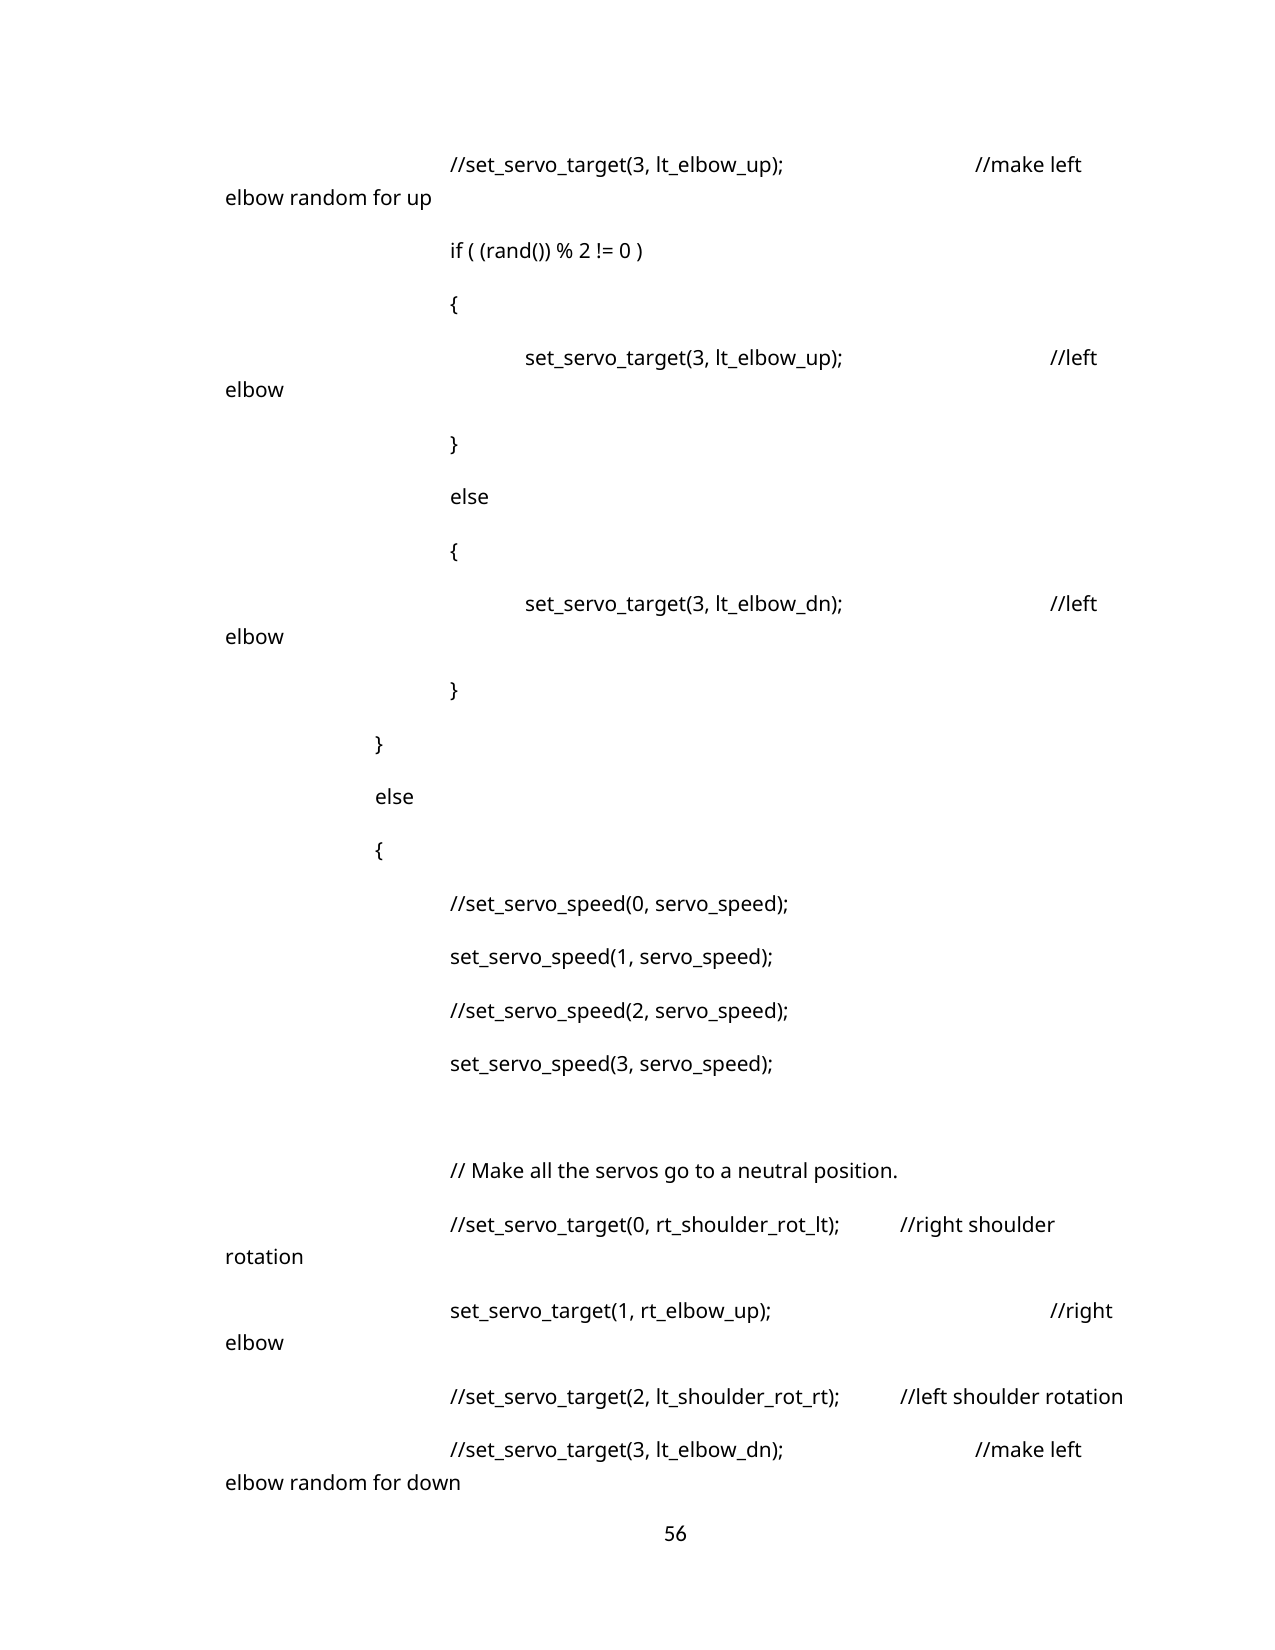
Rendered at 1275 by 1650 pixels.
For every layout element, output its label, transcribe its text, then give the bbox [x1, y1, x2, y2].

text //set_servo_target(2, lt_shoulder_rot_rt); //left shoulder rotation [225, 1382, 1125, 1410]
text //set_servo_target(3, lt_elbow_dn); //make left elbow random for down [225, 1435, 1125, 1496]
text //set_servo_speed(0, servo_speed); [225, 889, 1125, 917]
text set_servo_speed(1, servo_speed); [225, 942, 1125, 971]
text } [225, 429, 1125, 457]
text // Make all the servos go to a neutral position. [225, 1156, 1125, 1185]
text else [225, 482, 1125, 511]
text { [225, 536, 1125, 564]
text set_servo_target(3, lt_elbow_dn); //left elbow [225, 589, 1125, 650]
text set_servo_speed(3, servo_speed); [225, 1049, 1125, 1078]
text //set_servo_target(3, lt_elbow_up); //make left elbow random for up [225, 150, 1125, 211]
text { [225, 289, 1125, 318]
text //set_servo_speed(2, servo_speed); [225, 996, 1125, 1024]
text { [225, 836, 1125, 864]
text if ( (rand()) % 2 != 0 ) [225, 236, 1125, 264]
text } [225, 729, 1125, 757]
text //set_servo_target(0, rt_shoulder_rot_lt); //right shoulder rotation [225, 1210, 1125, 1271]
text set_servo_target(1, rt_elbow_up); //right elbow [225, 1296, 1125, 1357]
text else [225, 782, 1125, 811]
text } [225, 675, 1125, 704]
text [225, 343, 1125, 404]
